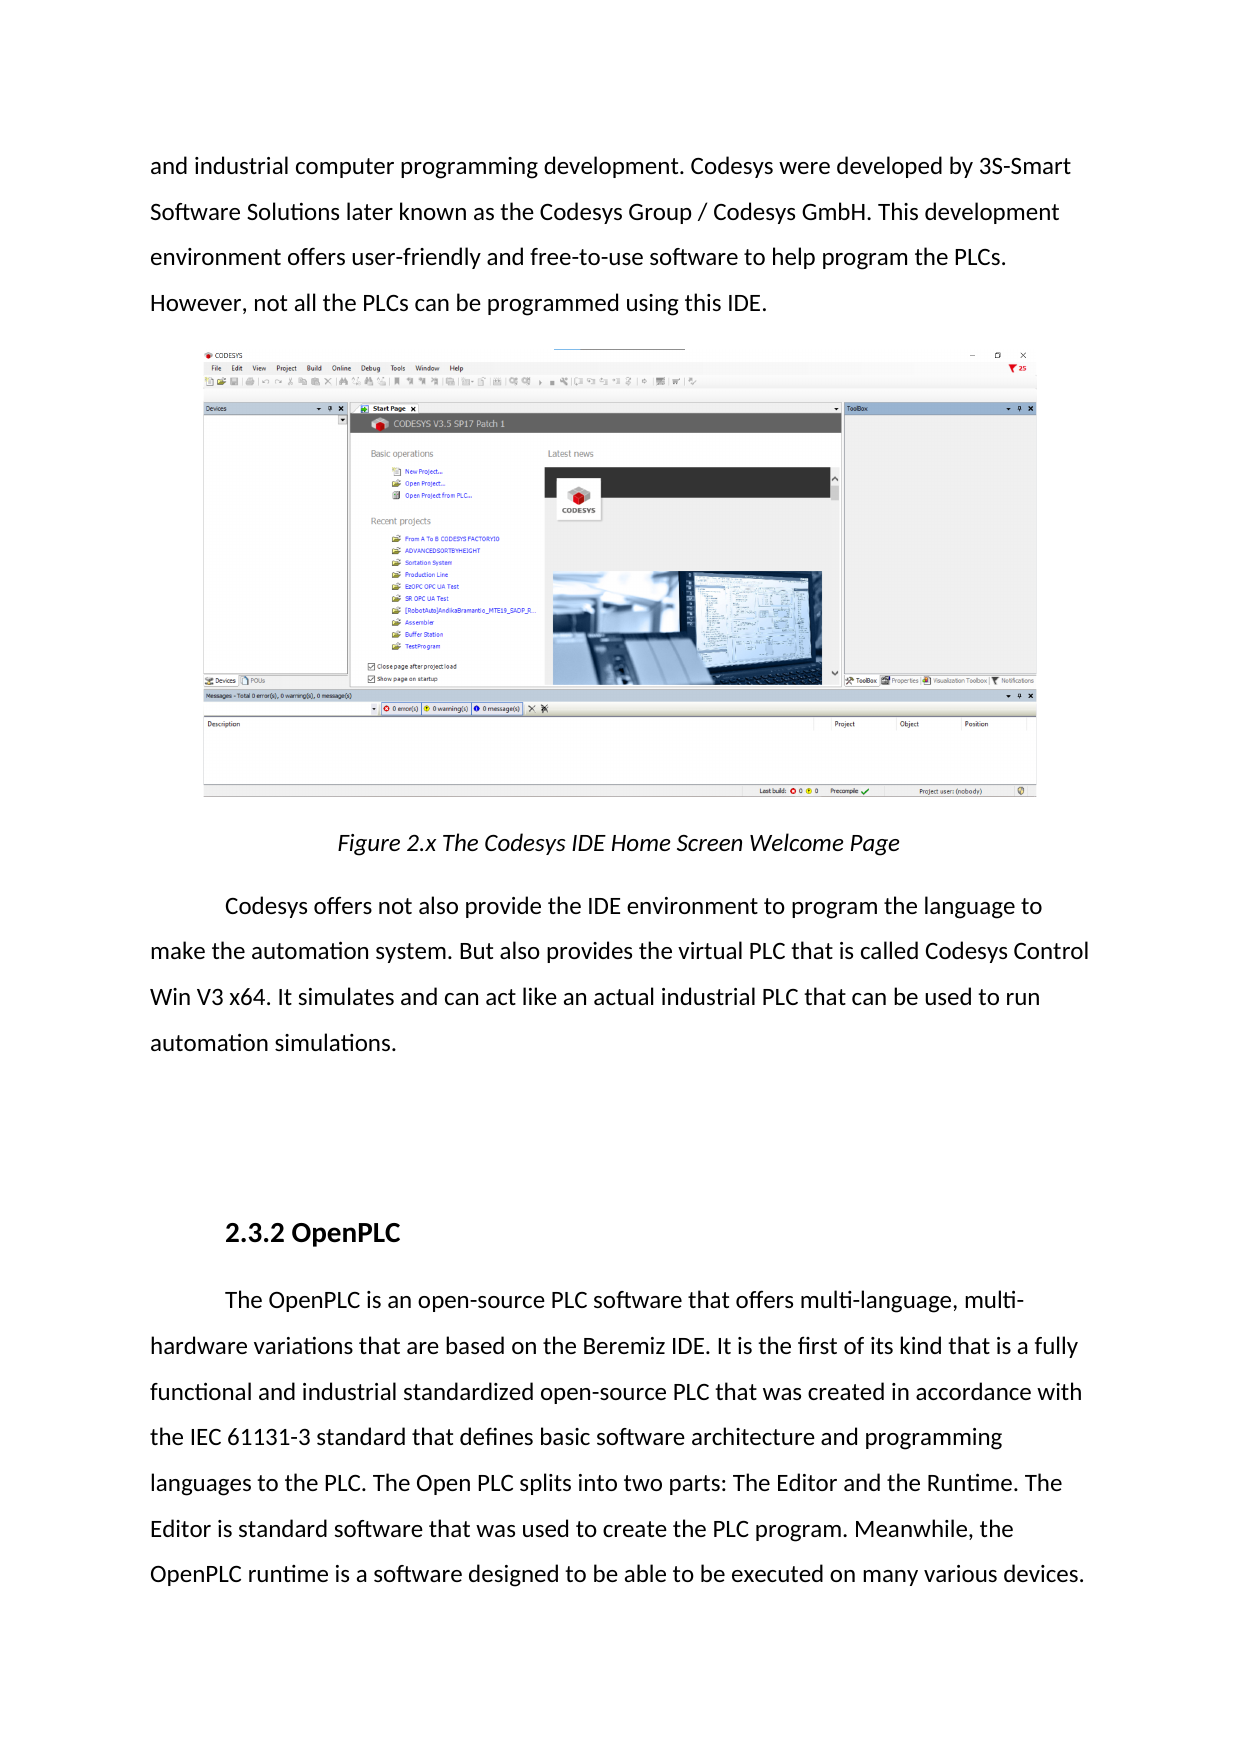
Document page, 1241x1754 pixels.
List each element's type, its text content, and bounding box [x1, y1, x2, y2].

picture [203, 349, 1037, 797]
text Figure 2.x The Codesys IDE Home Screen Welcome Page [150, 827, 1090, 858]
text 2.3.2 OpenPLC [150, 1214, 1090, 1250]
text The OpenPLC is an open-source PLC software that offers multi-language, multi-hardware variations that are based on the Beremiz IDE. It is the first of its kind that is a fully functional and industrial standardized open-source PLC that was created in accordance with the IEC 61131-3 standard that defines basic software architecture and programming languages to the PLC. The Open PLC splits into two parts: The Editor and the Runtime. The Editor is standard software that was used to create the PLC program. Meanwhile, the OpenPLC runtime is a software designed to be able to be executed on many various devices. [150, 1284, 1090, 1589]
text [150, 150, 1090, 318]
text Codesys offers not also provide the IDE environment to program the language to make the automation system. But also provides the virtual PLC that is called Codesys Control Win V3 x64. It simulates and can act like an actual industrial PLC that can be used to run automation simulations. [150, 890, 1090, 1057]
